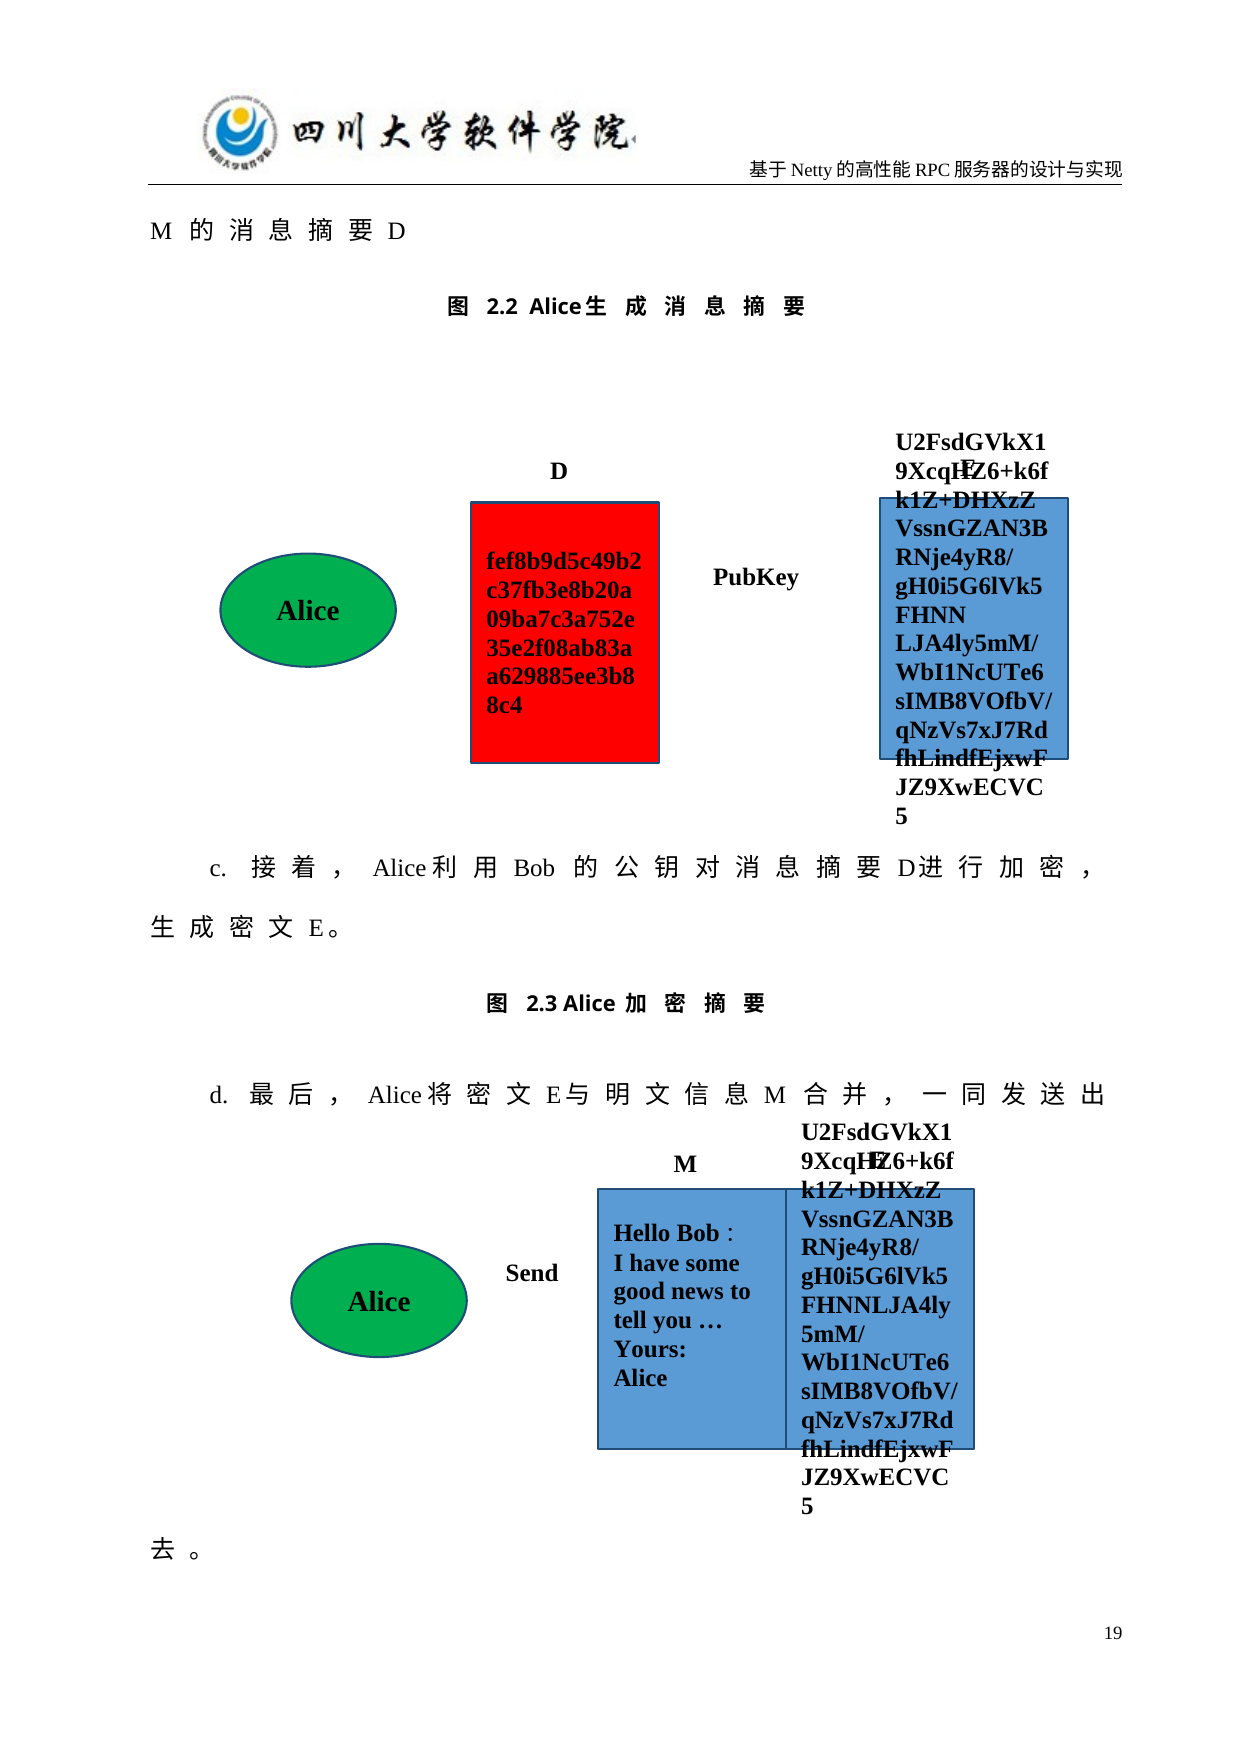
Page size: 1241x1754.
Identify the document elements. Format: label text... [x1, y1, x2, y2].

picture [197, 88, 639, 177]
text 图2.2 Alice生成消息摘要 [150, 274, 1120, 335]
text 图2.3 Alice加密摘要 [150, 971, 1120, 1032]
text c. 接着，Alice利用Bob的公钥对消息摘要D进行加密，生成密文E。 [150, 380, 1120, 956]
text b. Alice首先利用哈希函数（如：MD5）生成待发送消息M的消息摘要D [150, 198, 1120, 259]
text d. 最后，Alice将密文E与明文信息M合并，一同发送出去。 [150, 1062, 1120, 1578]
